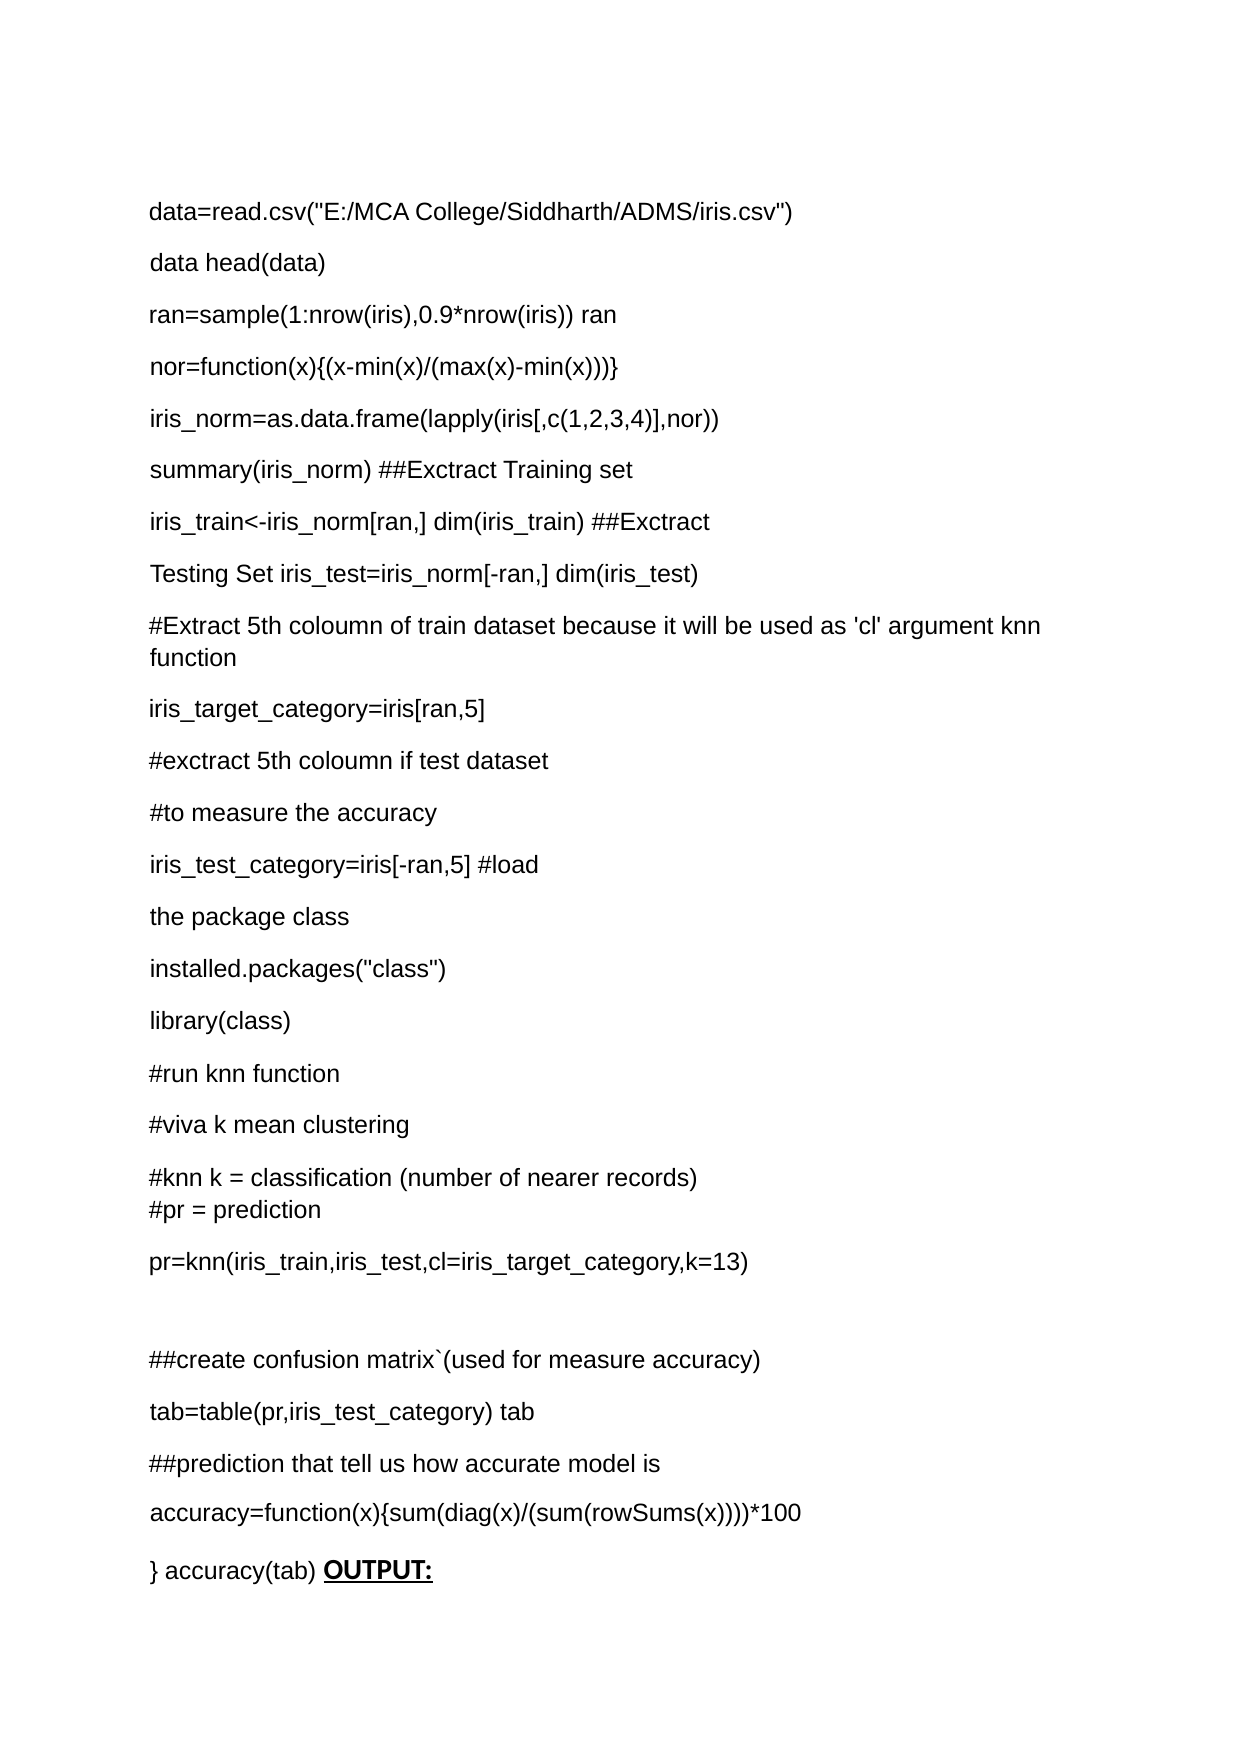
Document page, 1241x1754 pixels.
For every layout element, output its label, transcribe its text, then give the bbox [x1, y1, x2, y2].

text ##create confusion matrix`(used for measure accuracy) tab=table(pr,iris_test_category) tab [148, 1346, 763, 1426]
text #pr = prediction [148, 1195, 1086, 1223]
text #Extract 5th coloumn of train dataset because it will be used as 'cl' argument knn function [148, 611, 1086, 672]
text data=read.csv("E:/MCA College/Siddharth/ADMS/iris.csv") data head(data) [148, 197, 794, 277]
text pr=knn(iris_train,iris_test,cl=iris_target_category,k=13) [148, 1247, 1086, 1276]
text #exctract 5th coloumn if test dataset #to measure the accuracy iris_test_category=iris[-ran,5] #load the package class installed.packages("class") library(class) [148, 746, 550, 1035]
text #viva k mean clustering [148, 1111, 1086, 1139]
text ##prediction that tell us how accurate model is accuracy=function(x){sum(diag(x)/(sum(rowSums(x))))*100} accuracy(tab) OUTPUT: [148, 1449, 810, 1587]
text #knn k = classification (number of nearer records) [148, 1162, 1086, 1191]
text iris_target_category=iris[ran,5] [148, 694, 1086, 723]
text ran=sample(1:nrow(iris),0.9*nrow(iris)) ran nor=function(x){(x-min(x)/(max(x)-min(x)))} iris_norm=as.data.frame(lapply(iris[,c(1,2,3,4)],nor)) summary(iris_norm) ##Exctract Training set iris_train<-iris_norm[ran,] dim(iris_train) ##Exctract Testing Set iris_test=iris_norm[-ran,] dim(iris_test) [148, 301, 720, 588]
text #run knn function [148, 1058, 1086, 1087]
